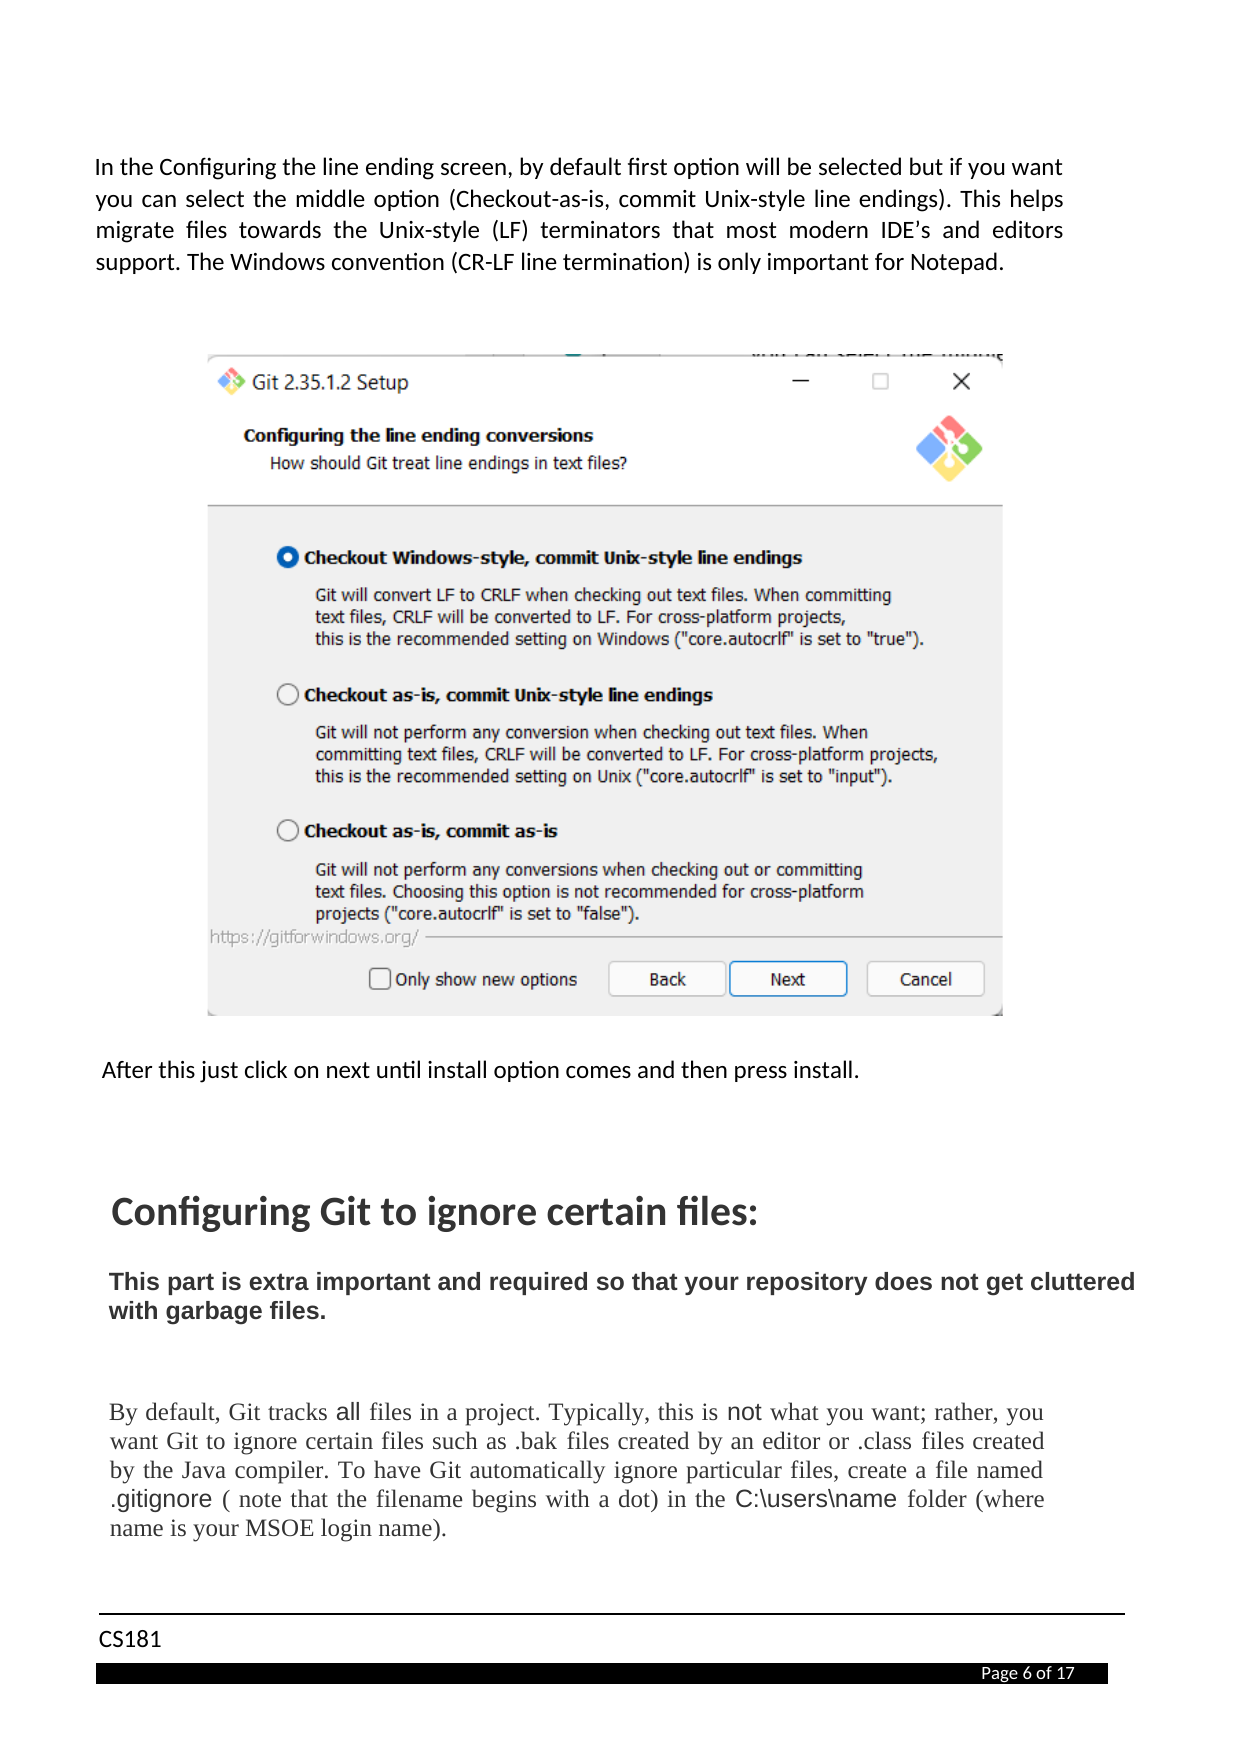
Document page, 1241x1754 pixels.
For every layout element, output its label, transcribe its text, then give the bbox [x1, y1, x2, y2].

picture [207, 354, 1003, 1016]
text Configuring Git to ignore certain files: [111, 1185, 1146, 1236]
picture [83, 1618, 1085, 1648]
text This part is extra important and required so that your repository does not get cluttered with garbage files. [108, 1267, 1146, 1324]
text In the Configuring the line ending screen, by default first option will be selected but if you want you can select the middle option (Checkout-as-is, commit Unix-style line endings). This helps migrate files towards the Unix-style (LF) terminators that most modern IDE’s and editors support. The Windows convention (CR-LF line termination) is only important for Notepad. [94, 151, 1065, 277]
text After this just click on next until install option comes and then press install. [96, 1054, 1146, 1084]
text By default, Git tracks all files in a project. Typically, this is not what you want; rather, you want Git to ignore certain files such as .bak files created by an editor or .class files created by the Java compiler. To have Git automatically ignore particular files, create a file named .gitignore ( note that the filename begins with a dot) in the C:\users\name folder (where name is your MSOE login name). [108, 1397, 1044, 1542]
